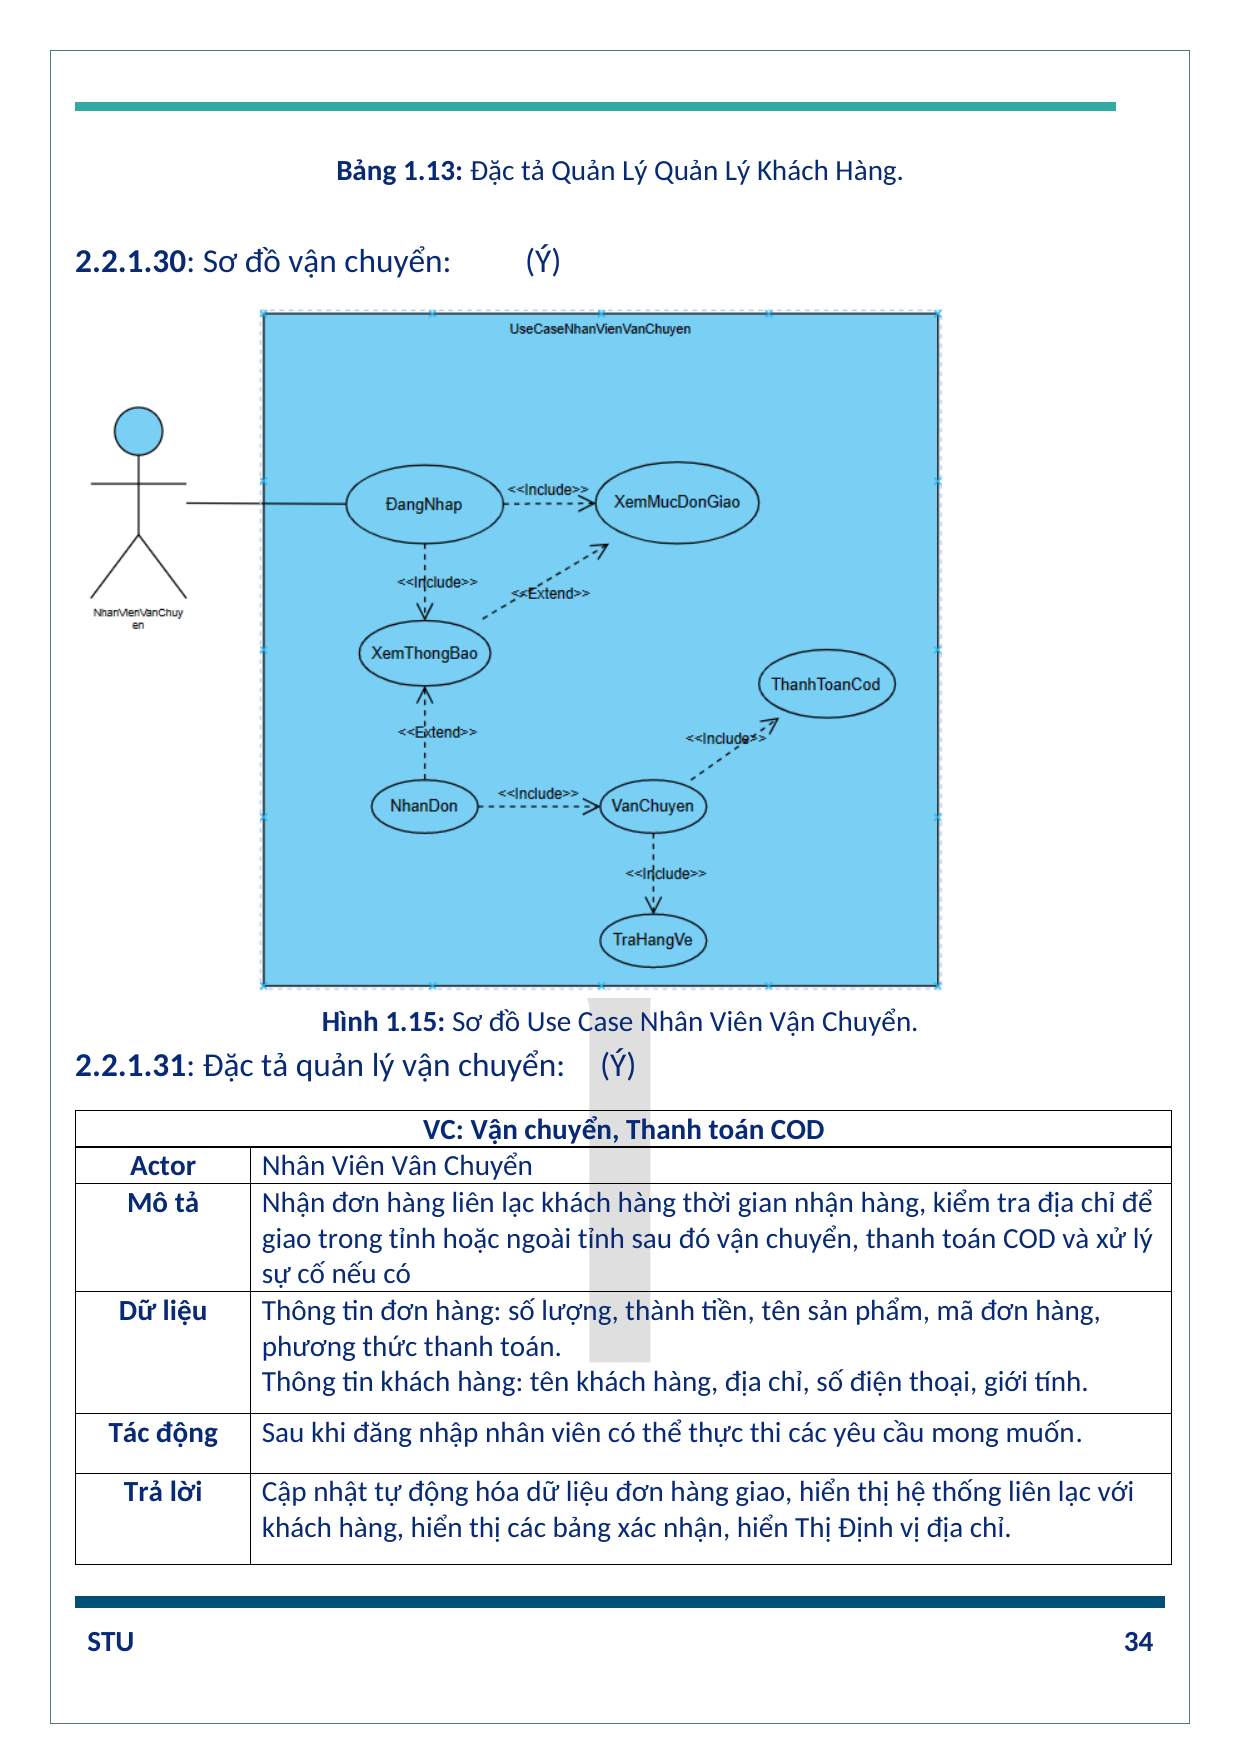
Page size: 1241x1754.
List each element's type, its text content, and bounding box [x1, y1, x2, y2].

picture [75, 305, 946, 998]
table_header VC: Vận chuyển, Thanh toán COD [76, 1111, 1171, 1146]
text Hình 1.15: Sơ đồ Use Case Nhân Viên Vận Chuyển. [75, 1003, 1165, 1039]
table_cell Mô tả [76, 1184, 250, 1291]
table_cell Actor [76, 1148, 250, 1183]
subtitle 2.2.1.30: Sơ đồ vận chuyển: (Ý) [75, 239, 1165, 280]
table_cell Nhận đơn hàng liên lạc khách hàng thời gian nhận hàng, kiểm tra địa chỉ để giao trong tỉnh hoặc ngoài tỉnh sau đó vận chuyển, thanh toán COD và xử lý sự cố nếu có [251, 1184, 1171, 1291]
table_cell Trả lời [76, 1474, 250, 1564]
table_cell Tác động [76, 1414, 250, 1472]
table_cell Cập nhật tự động hóa dữ liệu đơn hàng giao, hiển thị hệ thống liên lạc với khách hàng, hiển thị các bảng xác nhận, hiển Thị Định vị địa chỉ. [251, 1474, 1171, 1564]
table_cell Thông tin đơn hàng: số lượng, thành tiền, tên sản phẩm, mã đơn hàng, phương thức thanh toán. Thông tin khách hàng: tên khách hàng, địa chỉ, số điện thoại, giới tính. [251, 1292, 1171, 1413]
table_cell Sau khi đăng nhập nhân viên có thể thực thi các yêu cầu mong muốn. [251, 1414, 1171, 1472]
table_cell Dữ liệu [76, 1292, 250, 1413]
text Bảng 1.13: Đặc tả Quản Lý Quản Lý Khách Hàng. [75, 152, 1165, 187]
subtitle 2.2.1.31: Đặc tả quản lý vận chuyển: (Ý) [75, 1044, 1165, 1085]
table_cell Nhân Viên Vân Chuyển [251, 1148, 1171, 1183]
